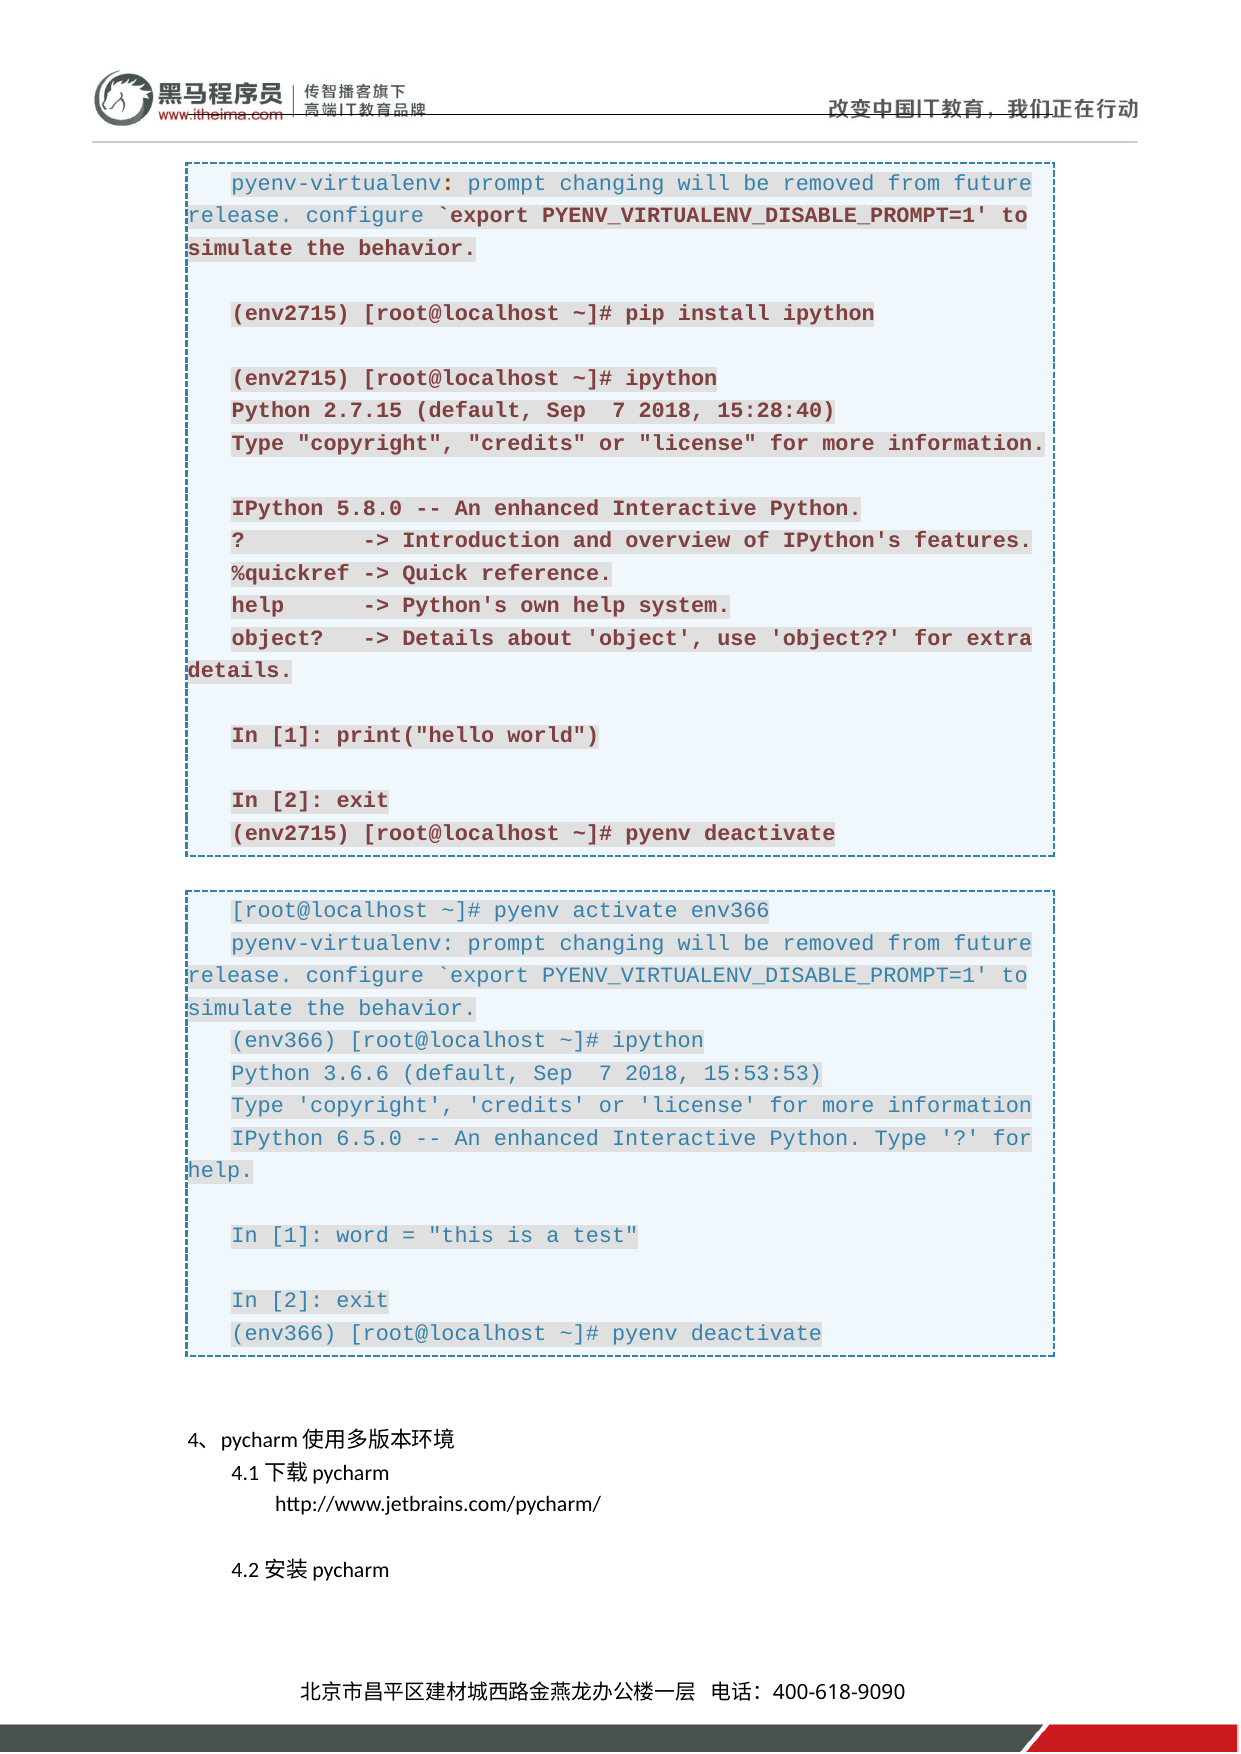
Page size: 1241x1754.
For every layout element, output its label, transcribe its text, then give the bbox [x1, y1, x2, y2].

text In [1]: word = "this is a test" [187, 1221, 1053, 1253]
text In [1]: print("hello world") [187, 721, 1053, 753]
text IPython 5.8.0 -- An enhanced Interactive Python. [187, 493, 1053, 526]
text 4、pycharm使用多版本环境 [187, 1422, 1053, 1454]
text %quickref -> Quick reference. [187, 558, 1053, 591]
text (env2715) [root@localhost ~]# pyenv deactivate [185, 812, 1055, 857]
text 4.2 安装pycharm [187, 1552, 1053, 1584]
text object? -> Details about 'object', use 'object??' for extra details. [187, 623, 1053, 688]
text In [2]: exit [187, 1286, 1053, 1312]
text (env2715) [root@localhost ~]# pip install ipython [187, 298, 1053, 331]
text In [2]: exit [187, 786, 1053, 812]
text pyenv-virtualenv: prompt changing will be removed from future release. configure `export PYENV_VIRTUALENV_DISABLE_PROMPT=1' to simulate the behavior. [187, 928, 1053, 1026]
text (env366) [root@localhost ~]# ipython [187, 1026, 1053, 1058]
text http://www.jetbrains.com/pycharm/ [187, 1487, 1053, 1519]
text help -> Python's own help system. [187, 591, 1053, 623]
text Python 2.7.15 (default, Sep 7 2018, 15:28:40) [187, 396, 1053, 428]
text Type 'copyright', 'credits' or 'license' for more information [187, 1091, 1053, 1123]
text 4.1 下载pycharm [187, 1454, 1053, 1487]
text Python 3.6.6 (default, Sep 7 2018, 15:53:53) [187, 1058, 1053, 1091]
text pyenv-virtualenv: prompt changing will be removed from future release. configure `export PYENV_VIRTUALENV_DISABLE_PROMPT=1' to simulate the behavior. [185, 162, 1055, 266]
picture [0, 0, 1241, 150]
text (env366) [root@localhost ~]# pyenv deactivate [185, 1312, 1055, 1357]
text [root@localhost ~]# pyenv activate env366 [185, 889, 1055, 928]
text IPython 6.5.0 -- An enhanced Interactive Python. Type '?' for help. [187, 1123, 1053, 1188]
text ? -> Introduction and overview of IPython's features. [187, 526, 1053, 558]
text Type "copyright", "credits" or "license" for more information. [187, 428, 1053, 461]
picture [0, 1671, 1239, 1752]
text (env2715) [root@localhost ~]# ipython [187, 363, 1053, 396]
